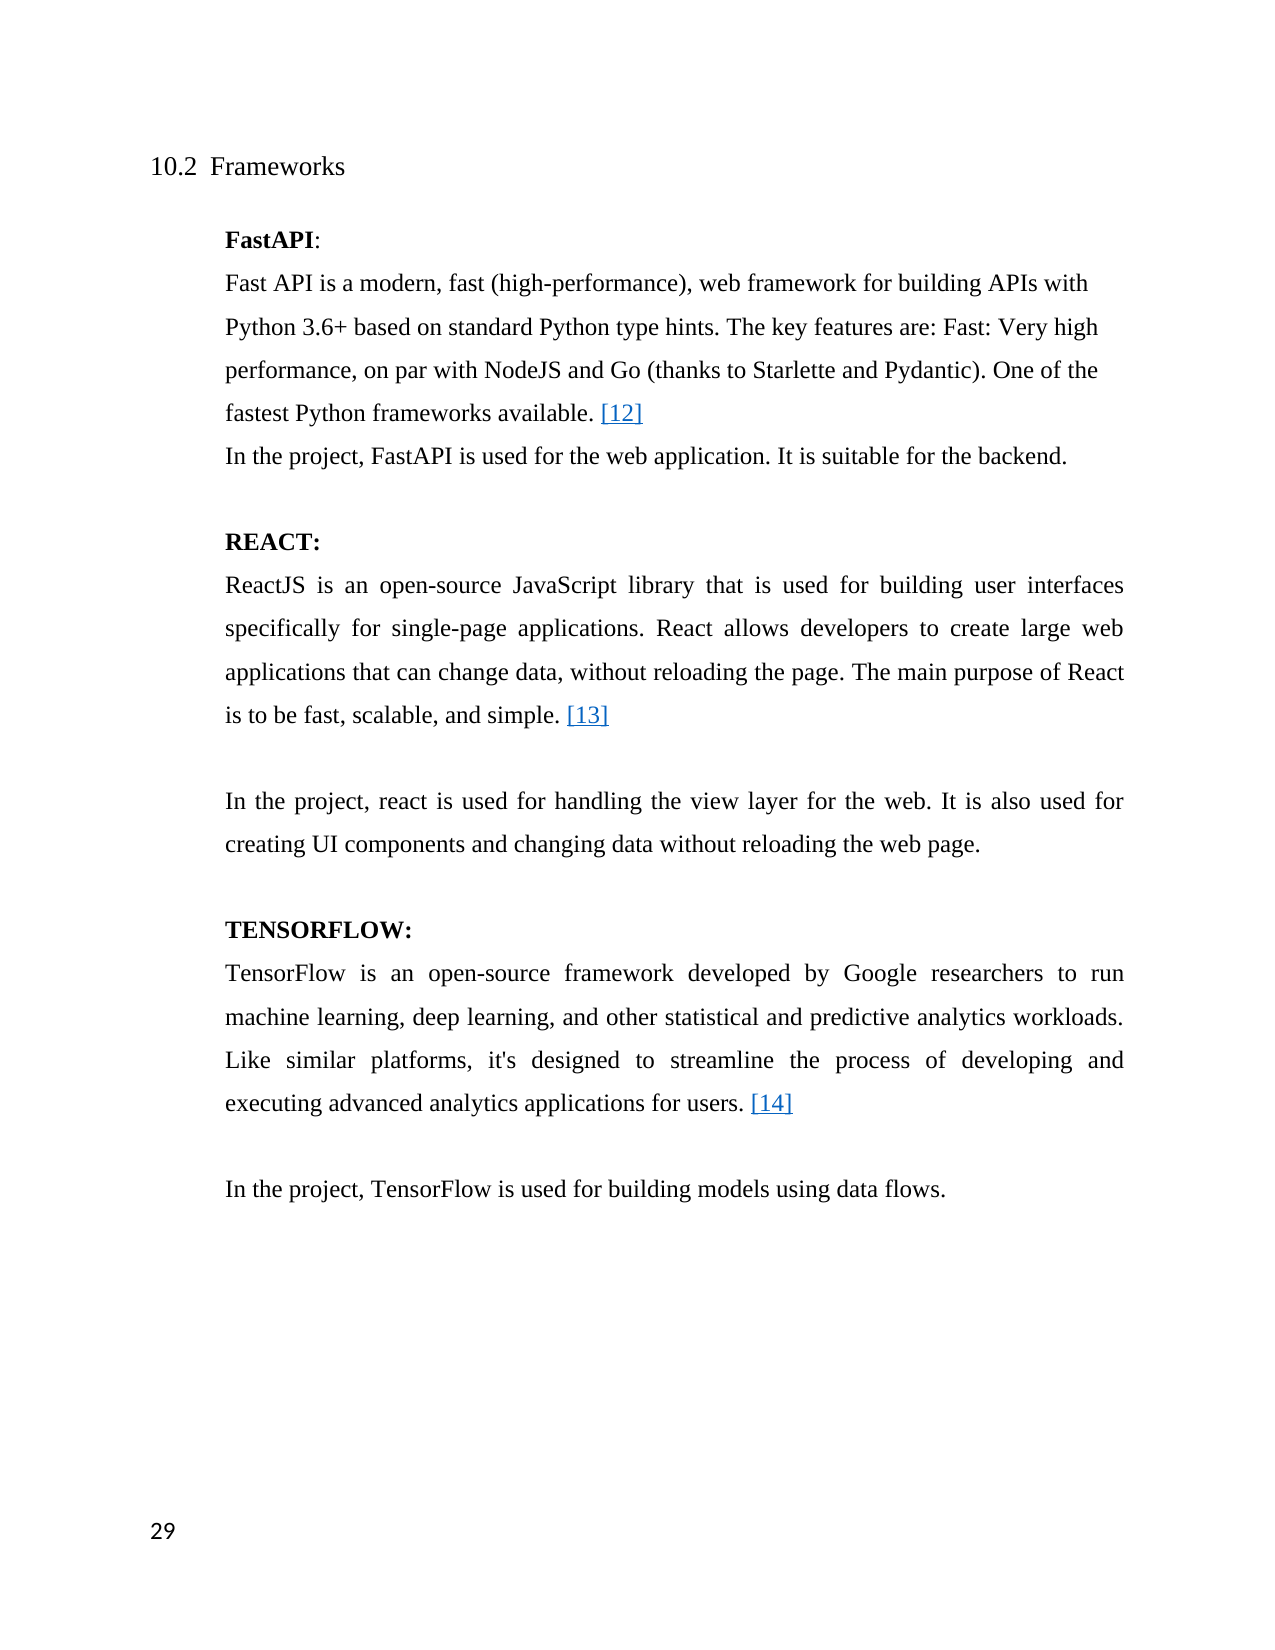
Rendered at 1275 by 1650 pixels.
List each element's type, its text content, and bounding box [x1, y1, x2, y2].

text FastAPI: [225, 225, 1125, 254]
text In the project, TensorFlow is used for building models using data flows. [225, 1174, 1125, 1203]
text ReactJS is an open-source JavaScript library that is used for building user interfaces specifically for single-page applications. React allows developers to create large web applications that can change data, without reloading the page. The main purpose of React is to be fast, scalable, and simple. [13] [225, 570, 1125, 728]
text TensorFlow is an open-source framework developed by Google researchers to run machine learning, deep learning, and other statistical and predictive analytics workloads. Like similar platforms, it's designed to streamline the process of developing and executing advanced analytics applications for users. [14] [225, 958, 1125, 1117]
text In the project, react is used for handling the view layer for the web. It is also used for creating UI components and changing data without reloading the web page. [225, 786, 1125, 858]
text In the project, FastAPI is used for the web application. It is suitable for the backend. [225, 441, 1125, 470]
text REACT: [225, 527, 1125, 556]
text TENSORFLOW: [225, 915, 1125, 944]
text Fast API is a modern, fast (high-performance), web framework for building APIs with Python 3.6+ based on standard Python type hints. The key features are: Fast: Very high performance, on par with NodeJS and Go (thanks to Starlette and Pydantic). One of the fastest Python frameworks available. [12] [225, 268, 1125, 427]
subtitle Frameworks [150, 150, 1125, 181]
